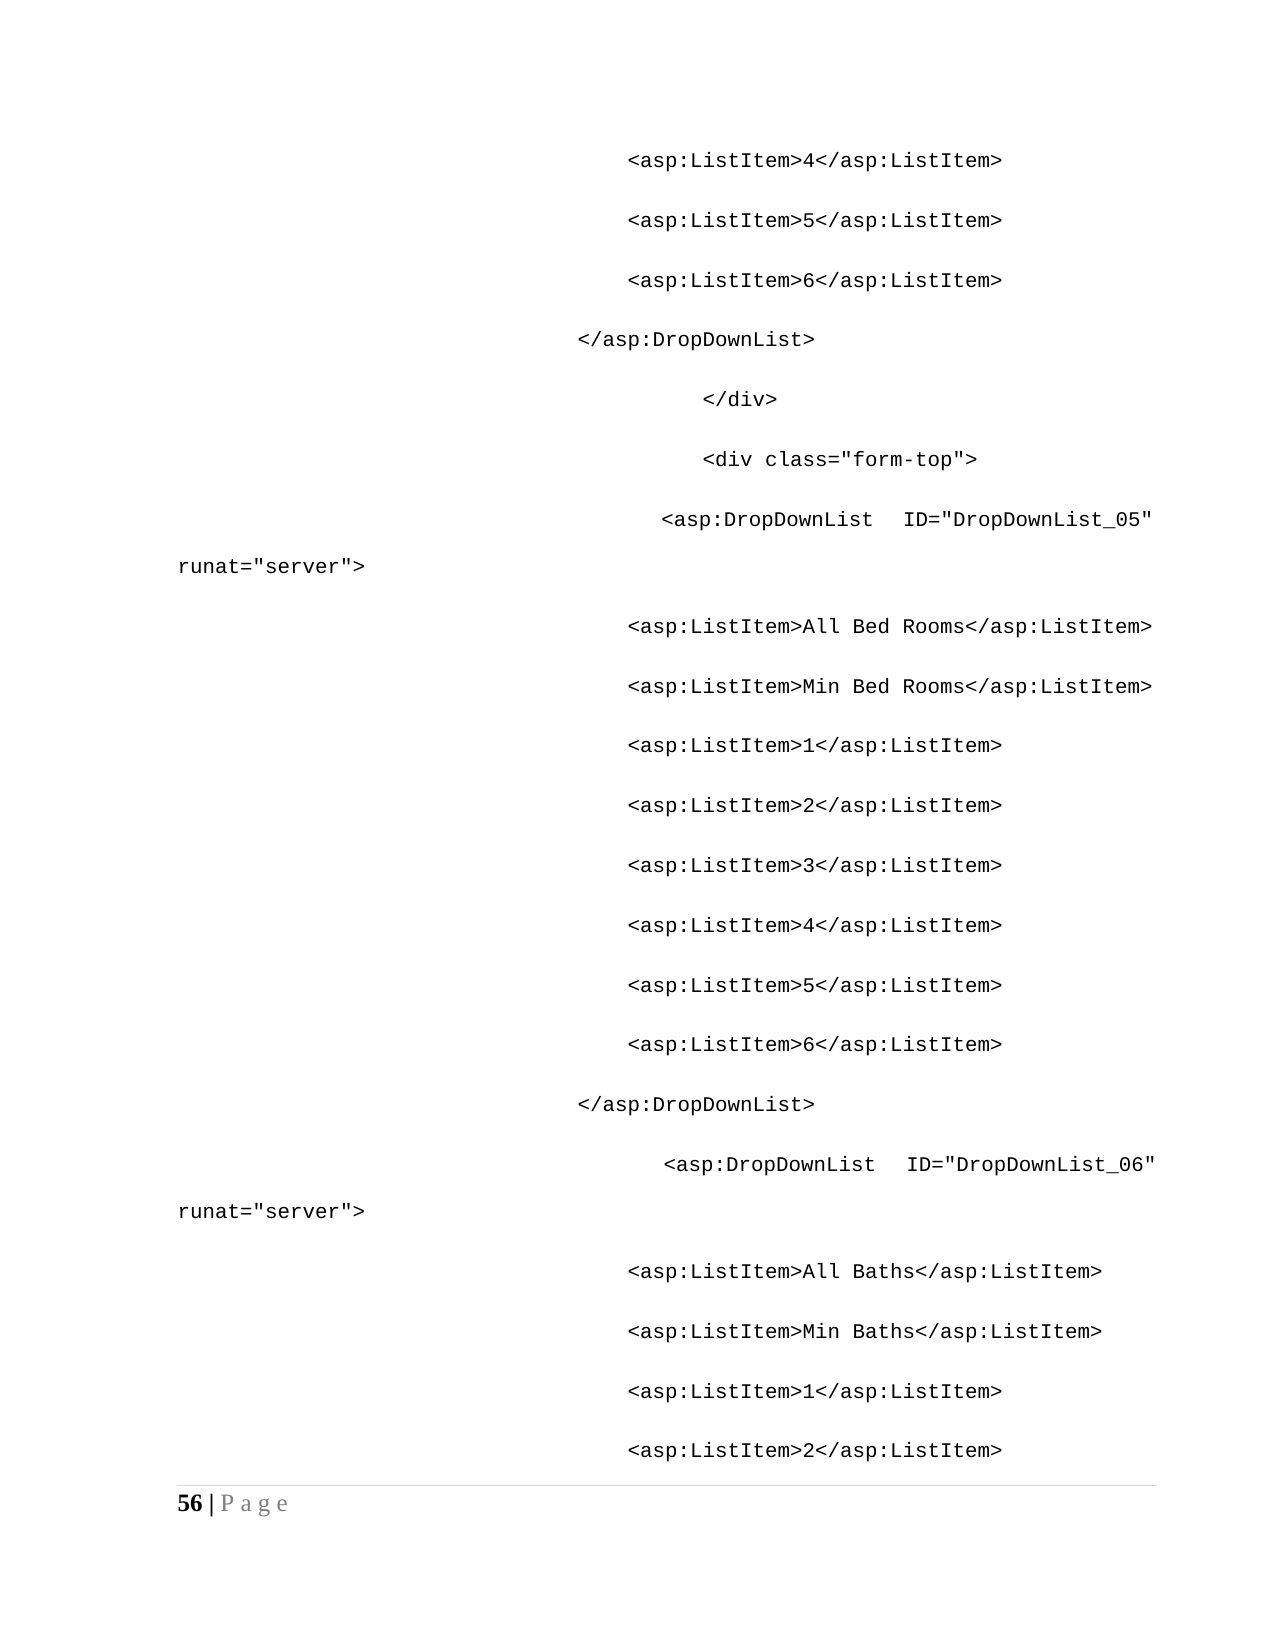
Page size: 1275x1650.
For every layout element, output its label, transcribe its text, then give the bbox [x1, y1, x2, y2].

text </div> [177, 389, 1157, 413]
text <asp:ListItem>4</asp:ListItem> [177, 150, 1157, 174]
text <asp:DropDownList ID="DropDownList_05" runat="server"> [177, 509, 1157, 580]
text <asp:ListItem>5</asp:ListItem> [177, 210, 1157, 233]
text <asp:DropDownList ID="DropDownList_06" runat="server"> [177, 1154, 1157, 1225]
text <asp:ListItem>6</asp:ListItem> [177, 269, 1157, 293]
text <asp:ListItem>6</asp:ListItem> [177, 1034, 1157, 1058]
text <asp:ListItem>Min Bed Rooms</asp:ListItem> [177, 676, 1157, 699]
text <asp:ListItem>Min Baths</asp:ListItem> [177, 1321, 1157, 1344]
text <asp:ListItem>2</asp:ListItem> [177, 795, 1157, 819]
text <asp:ListItem>4</asp:ListItem> [177, 915, 1157, 938]
text <div class="form-top"> [177, 449, 1157, 473]
text </asp:DropDownList> [177, 329, 1157, 353]
text <asp:ListItem>3</asp:ListItem> [177, 855, 1157, 879]
text <asp:ListItem>1</asp:ListItem> [177, 1381, 1157, 1404]
text <asp:ListItem>5</asp:ListItem> [177, 974, 1157, 998]
text <asp:ListItem>All Bed Rooms</asp:ListItem> [177, 616, 1157, 639]
text <asp:ListItem>All Baths</asp:ListItem> [177, 1261, 1157, 1285]
text <asp:ListItem>1</asp:ListItem> [177, 735, 1157, 759]
text <asp:ListItem>2</asp:ListItem> [177, 1440, 1157, 1464]
text </asp:DropDownList> [177, 1094, 1157, 1118]
